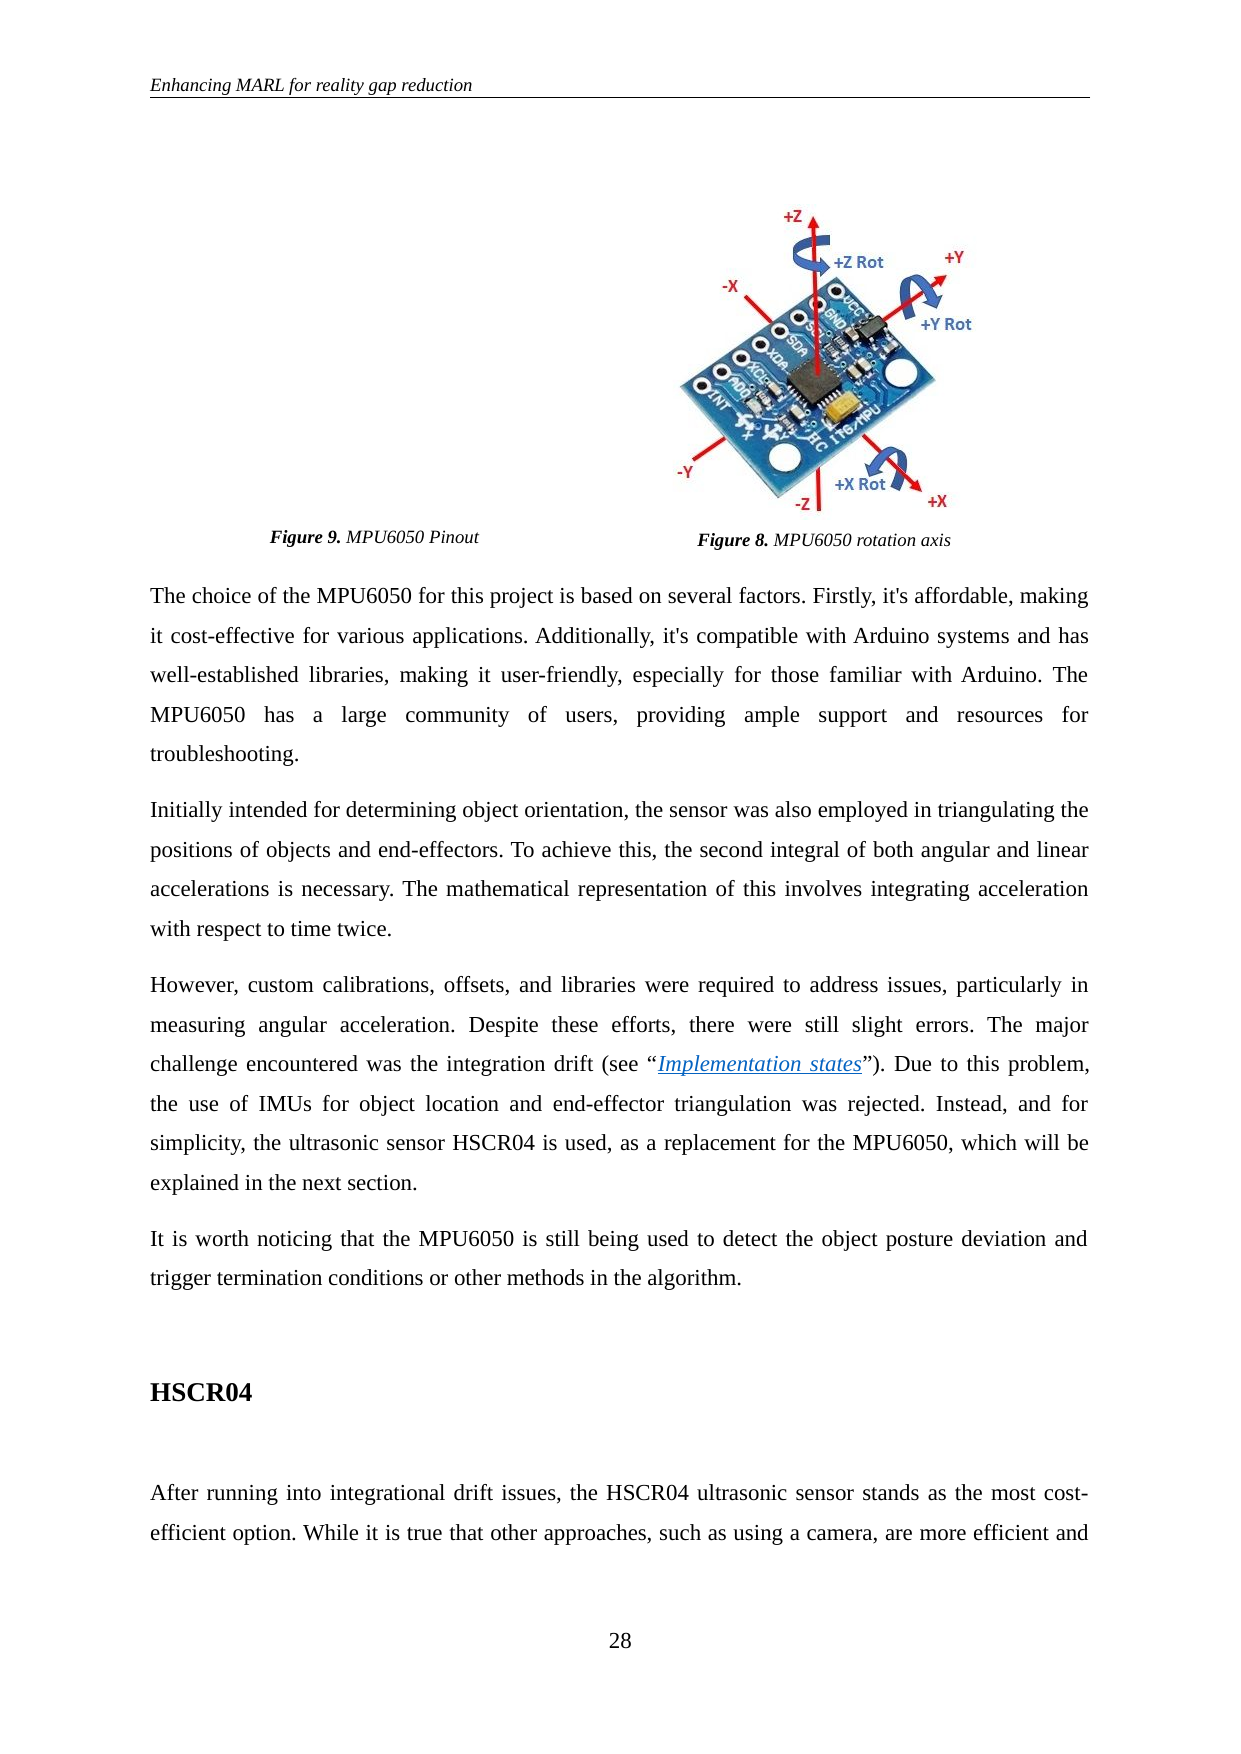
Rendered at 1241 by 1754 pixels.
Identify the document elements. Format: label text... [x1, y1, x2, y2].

picture [672, 204, 977, 520]
text However, custom calibrations, offsets, and libraries were required to address issues, particularly in measuring angular acceleration. Despite these efforts, there were still slight errors. The major challenge encountered was the integration drift (see “Implementation states”). Due to this problem, the use of IMUs for object location and end-effector triangulation was rejected. Instead, and for simplicity, the ultrasonic sensor HSCR04 is used, as a replacement for the MPU6050, which will be explained in the next section. [150, 971, 1090, 1195]
text Initially intended for determining object orientation, the sensor was also employed in triangulating the positions of objects and end-effectors. To achieve this, the second integral of both angular and linear accelerations is necessary. The mathematical representation of this involves integrating acceleration with respect to time twice. [150, 797, 1090, 941]
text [150, 1479, 1090, 1545]
text It is worth noticing that the MPU6050 is still being used to detect the object posture deviation and trigger termination conditions or other methods in the algorithm. [150, 1225, 1090, 1291]
subtitle HSCR04 [150, 1376, 1090, 1408]
text The choice of the MPU6050 for this project is based on several factors. Firstly, it's affordable, making it cost-effective for various applications. Additionally, it's compatible with Arduino systems and has well-established libraries, making it user-friendly, especially for those familiar with Arduino. The MPU6050 has a large community of users, providing ample support and resources for troubleshooting. [150, 582, 1090, 767]
